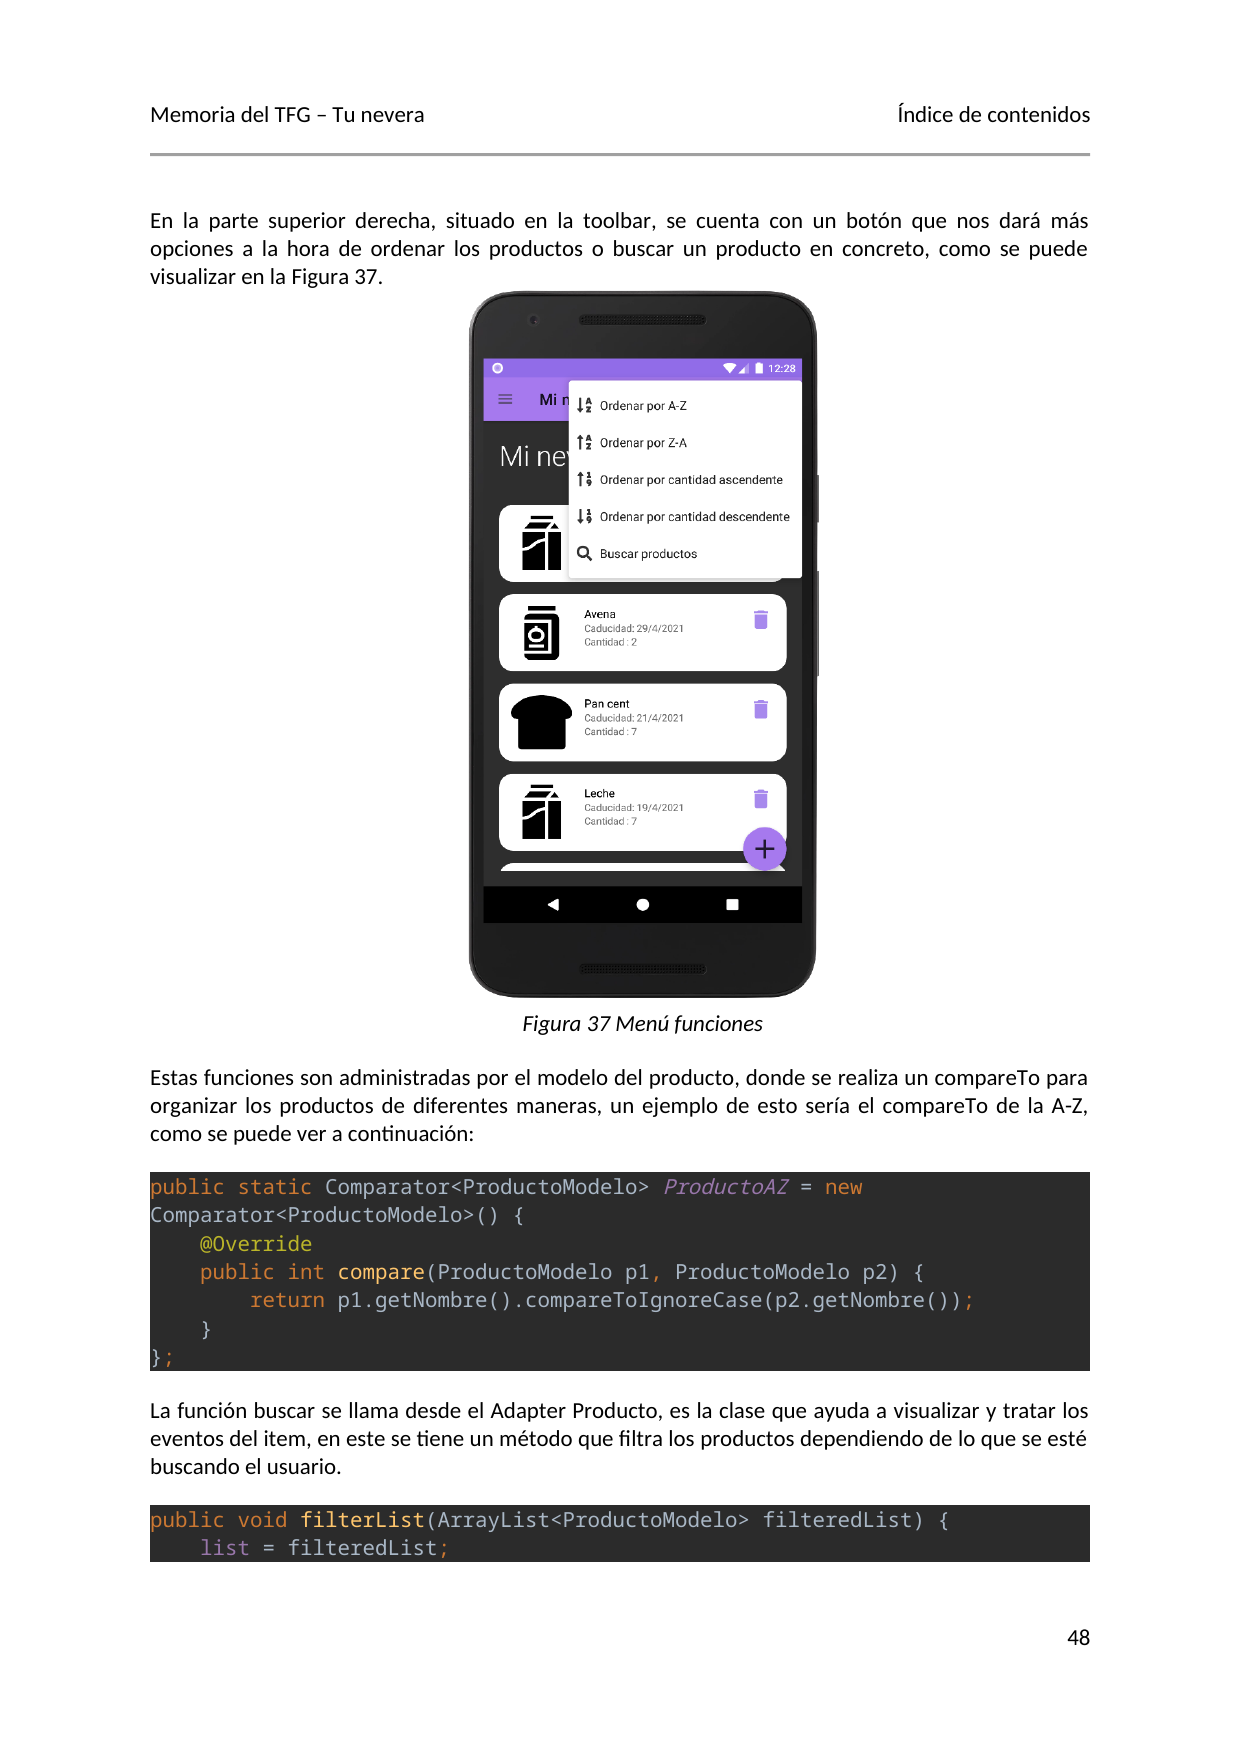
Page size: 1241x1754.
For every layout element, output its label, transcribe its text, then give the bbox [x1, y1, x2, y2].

text public static Comparator<ProductoModelo> ProductoAZ = new Comparator<ProductoModelo>() { @Override public int compare(ProductoModelo p1, ProductoModelo p2) { return p1.getNombre().compareToIgnoreCase(p2.getNombre()); } }; [150, 1172, 1090, 1371]
text En la parte superior derecha, situado en la toolbar, se cuenta con un botón que nos dará más opciones a la hora de ordenar los productos o buscar un producto en concreto, como se puede visualizar en la Figura 37. [150, 206, 1090, 290]
text La función buscar se llama desde el Adapter Producto, es la clase que ayuda a visualizar y tratar los eventos del item, en este se tiene un método que filtra los productos dependiendo de lo que se esté buscando el usuario. [150, 1396, 1090, 1480]
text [150, 1505, 1090, 1562]
picture [468, 290, 819, 998]
